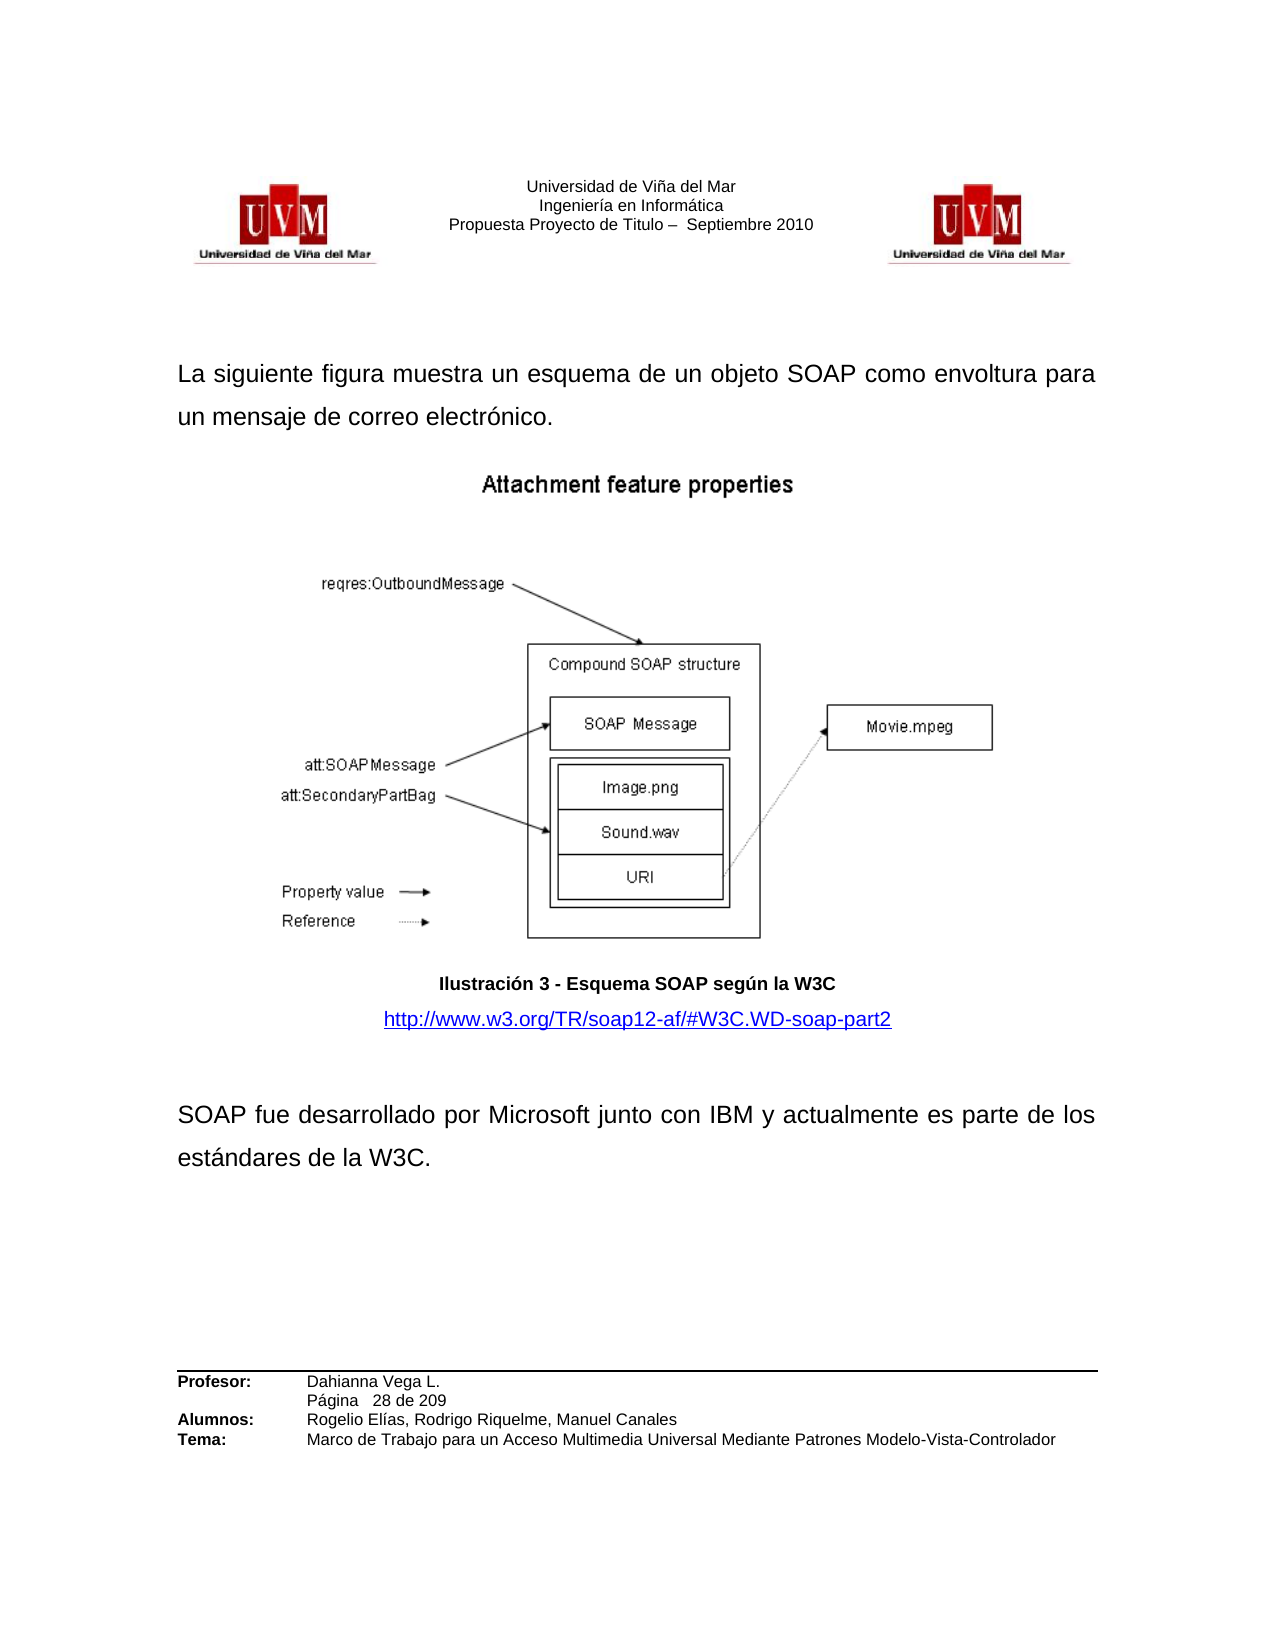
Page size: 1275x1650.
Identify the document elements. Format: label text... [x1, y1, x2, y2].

picture [274, 466, 1001, 944]
text SOAP fue desarrollado por Microsoft junto con IBM y actualmente es parte de los estándares de la W3C. [177, 1100, 1098, 1172]
picture [177, 176, 390, 267]
subtitle http://www.w3.org/TR/soap12-af/#W3C.WD-soap-part2 [177, 1007, 1098, 1031]
picture [871, 176, 1084, 267]
text Ilustración 3 - Esquema SOAP según la W3C [177, 972, 1098, 994]
text La siguiente figura muestra un esquema de un objeto SOAP como envoltura para un mensaje de correo electrónico. [177, 359, 1098, 431]
